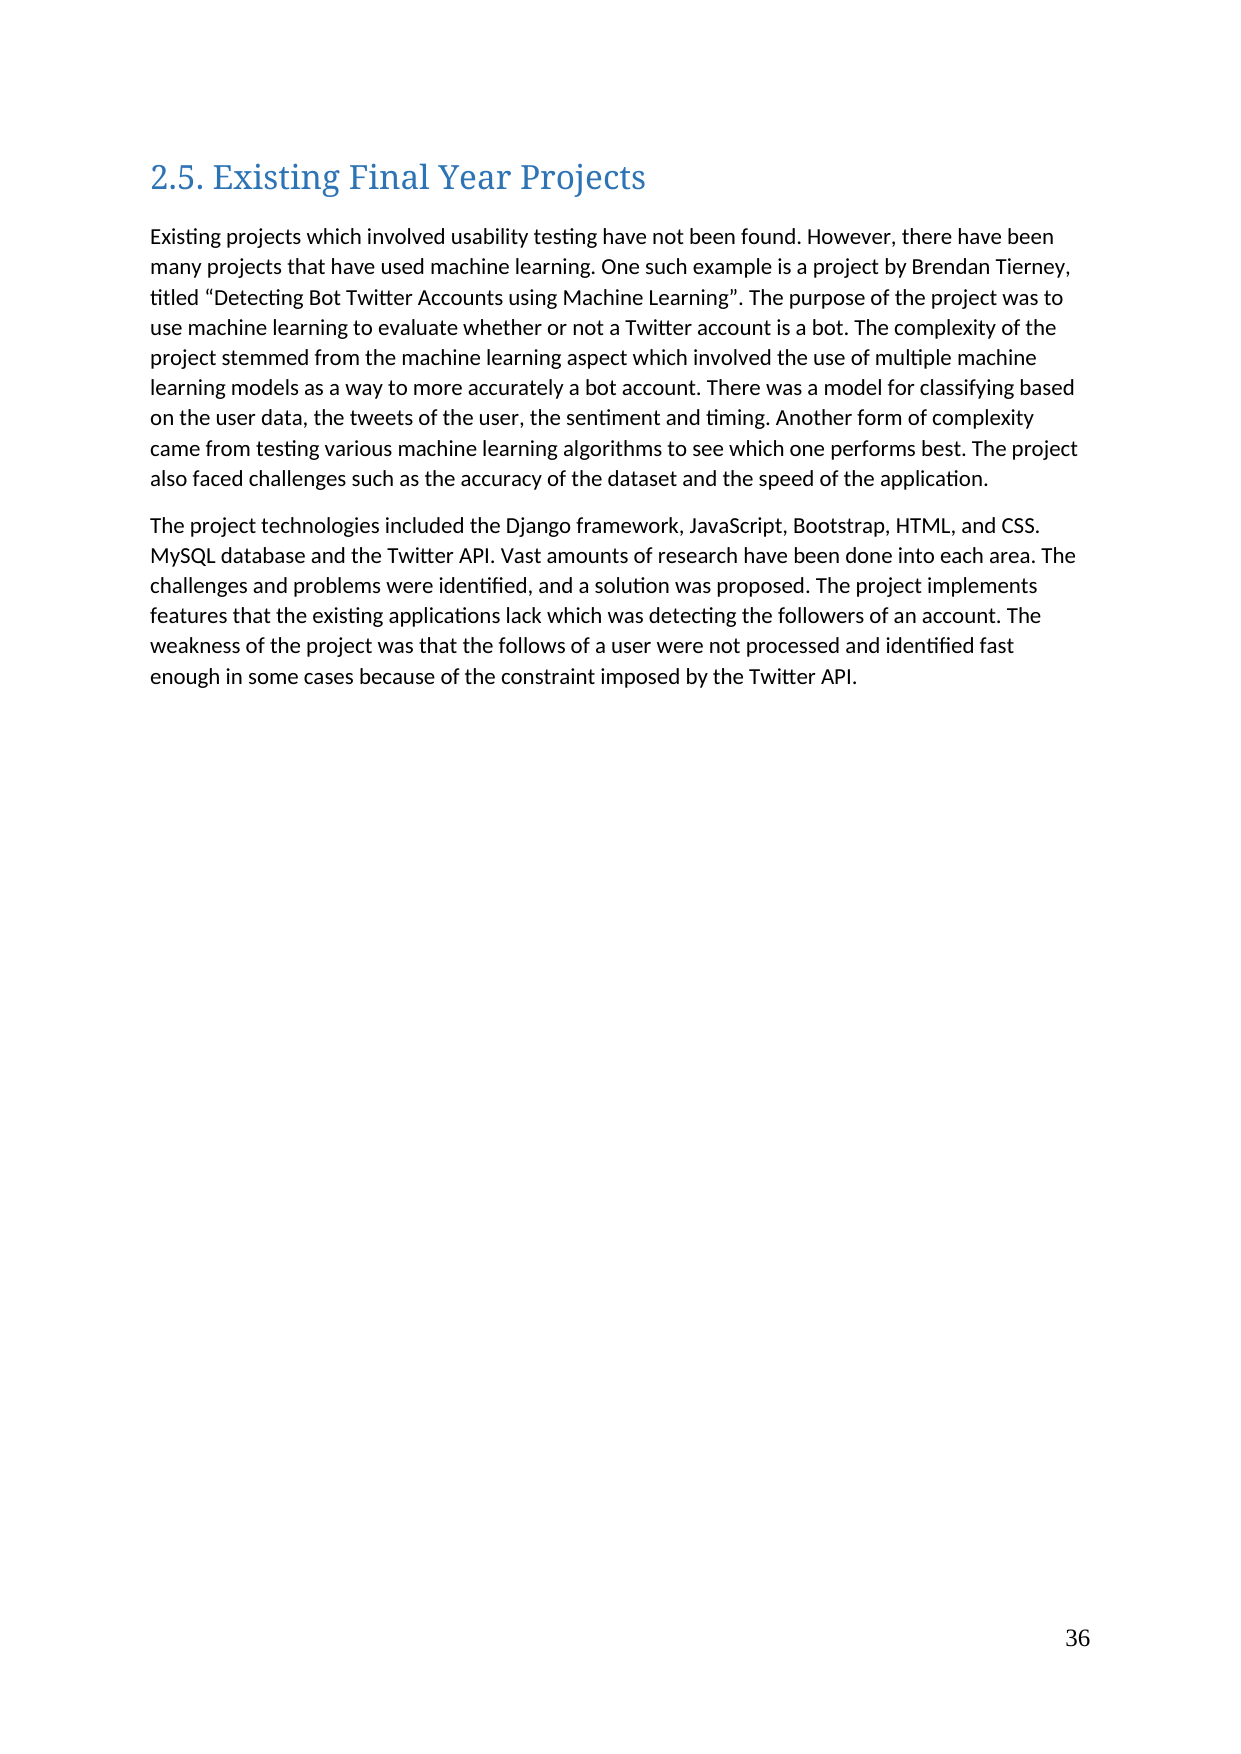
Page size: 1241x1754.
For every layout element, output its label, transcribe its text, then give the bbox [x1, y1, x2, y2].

text Existing projects which involved usability testing have not been found. However, there have been many projects that have used machine learning. One such example is a project by Brendan Tierney, titled “Detecting Bot Twitter Accounts using Machine Learning”. The purpose of the project was to use machine learning to evaluate whether or not a Twitter account is a bot. The complexity of the project stemmed from the machine learning aspect which involved the use of multiple machine learning models as a way to more accurately a bot account. There was a model for classifying based on the user data, the tweets of the user, the sentiment and timing. Another form of complexity came from testing various machine learning algorithms to see which one performs best. The project also faced challenges such as the accuracy of the dataset and the speed of the application. [150, 222, 1090, 492]
subtitle 2.5. Existing Final Year Projects [150, 154, 1090, 199]
text The project technologies included the Django framework, JavaScript, Bootstrap, HTML, and CSS. MySQL database and the Twitter API. Vast amounts of research have been done into each area. The challenges and problems were identified, and a solution was proposed. The project implements features that the existing applications lack which was detecting the followers of an account. The weakness of the project was that the follows of a user were not processed and identified fast enough in some cases because of the constraint imposed by the Twitter API. [150, 511, 1090, 690]
